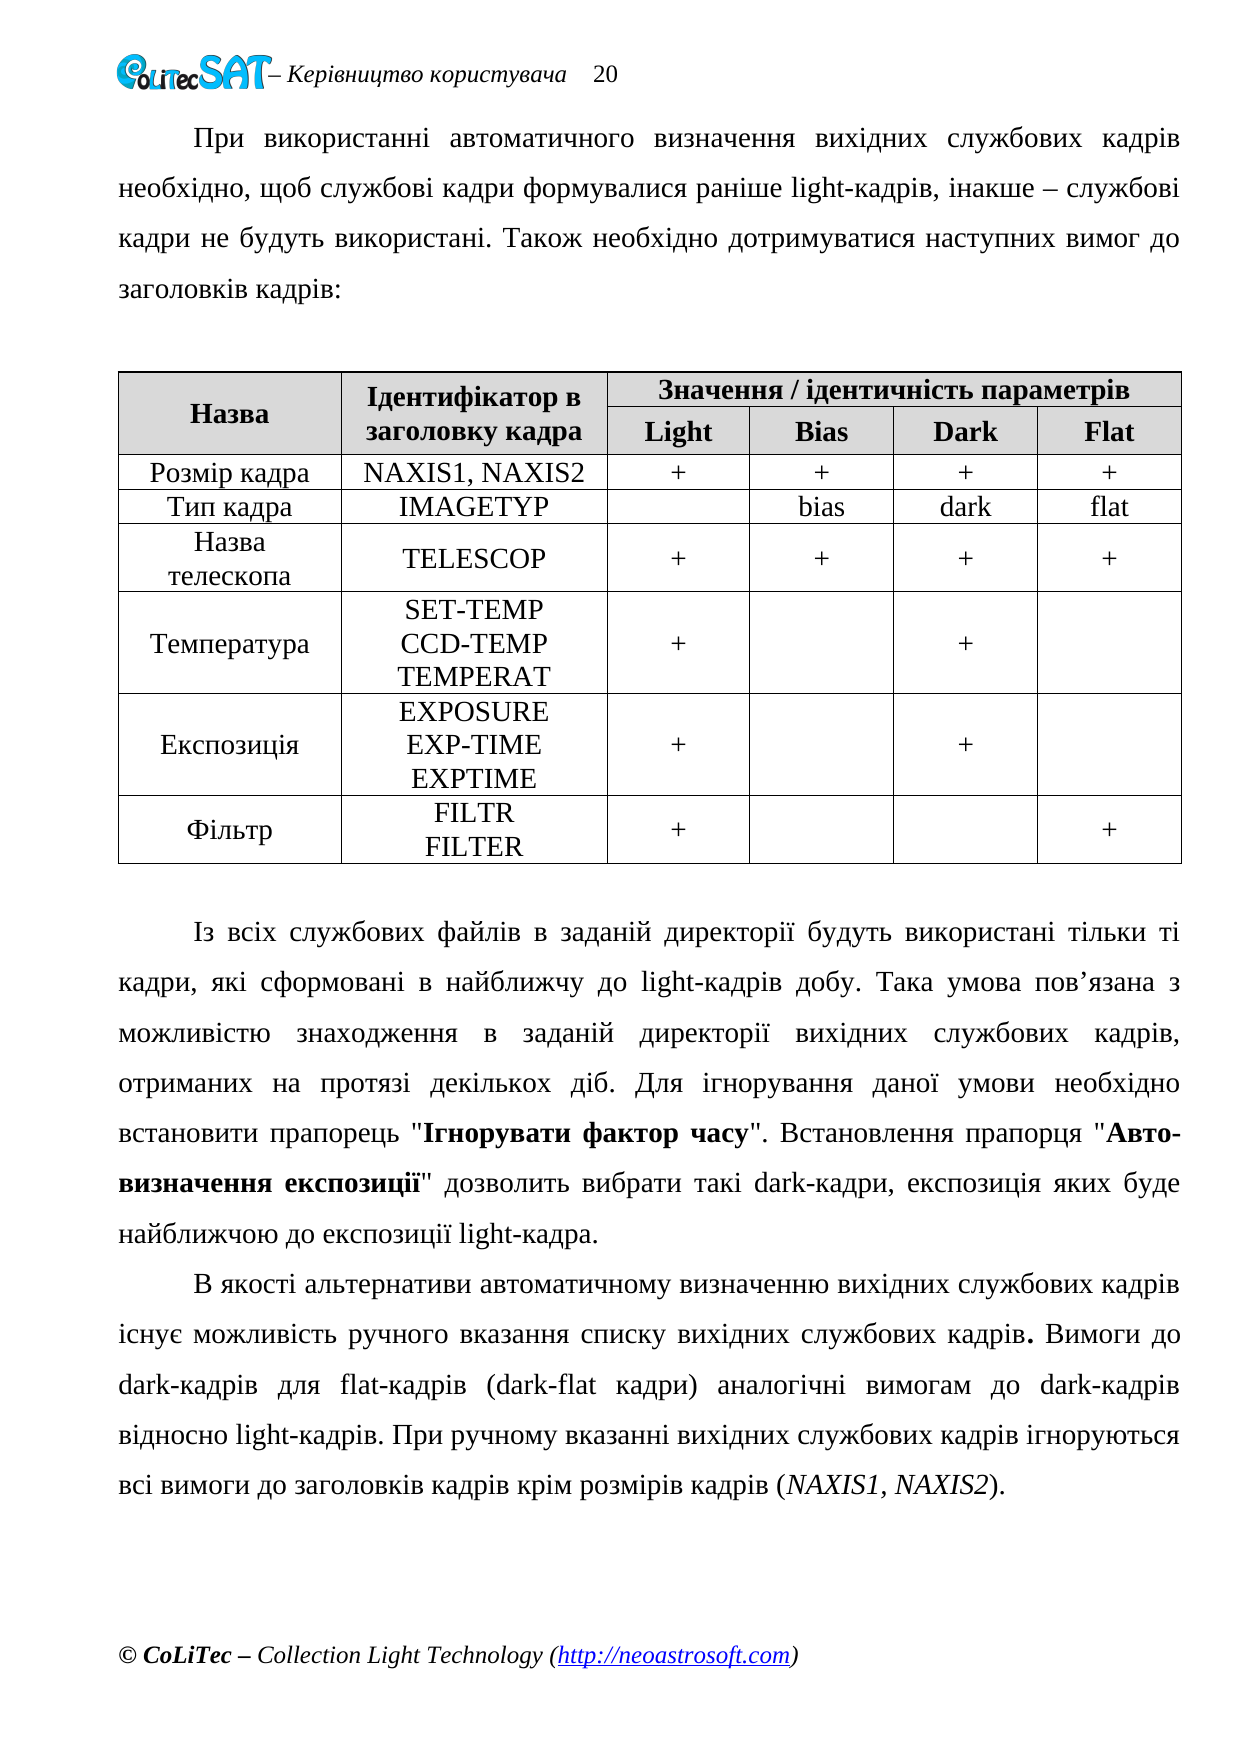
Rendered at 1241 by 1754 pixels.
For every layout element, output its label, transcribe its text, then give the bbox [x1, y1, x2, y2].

table_cell + [608, 694, 749, 794]
table_cell bias [750, 490, 893, 523]
table_cell Розмір кадра [119, 455, 341, 488]
table_cell + [750, 524, 893, 591]
table_cell + [608, 524, 749, 591]
table_cell + [894, 455, 1037, 488]
table_cell + [750, 455, 893, 488]
table_cell Light [608, 407, 749, 454]
table_cell TELESCOP [342, 524, 607, 591]
table_cell Dark [894, 407, 1037, 454]
table_cell + [894, 524, 1037, 591]
table_cell [750, 694, 893, 794]
table_cell Фільтр [119, 796, 341, 863]
table_cell [750, 592, 893, 693]
table_cell [894, 796, 1037, 863]
table_cell + [894, 694, 1037, 794]
table_cell + [894, 592, 1037, 693]
table_cell Bias [750, 407, 893, 454]
table_cell EXPOSURE EXP-TIME EXPTIME [342, 694, 607, 794]
text Із всіх службових файлів в заданій директорії будуть використані тільки ті кадри, які сформовані в найближчу до light-кадрів добу. Така умова пов’язана з можливістю знаходження в заданій директорії вихідних службових кадрів, отриманих на протязі декількох діб. Для ігнорування даної умови необхідно встановити прапорець "Ігнорувати фактор часу". Встановлення прапорця "Авто-визначення експозиції" дозволить вибрати такі dark-кадри, експозиція яких буде найближчою до експозиції light-кадра. [118, 914, 1181, 1249]
table_cell Тип кадра [119, 490, 341, 523]
picture [115, 53, 275, 91]
table_cell Flat [1038, 407, 1181, 454]
table_cell NAXIS1, NAXIS2 [342, 455, 607, 488]
table_header Значення / ідентичність параметрів [608, 373, 1181, 406]
table_cell [608, 490, 749, 523]
table_cell Температура [119, 592, 341, 693]
table_cell IMAGETYP [342, 490, 607, 523]
table_cell FILTR FILTER [342, 796, 607, 863]
table_cell + [1038, 455, 1181, 488]
table_cell SET-TEMP CCD-TEMP TEMPERAT [342, 592, 607, 693]
text При використанні автоматичного визначення вихідних службових кадрів необхідно, щоб службові кадри формувалися раніше light-кадрів, інакше – службові кадри не будуть використані. Також необхідно дотримуватися наступних вимог до заголовків кадрів: [118, 120, 1181, 304]
table_cell [750, 796, 893, 863]
text В якості альтернативи автоматичному визначенню вихідних службових кадрів існує можливість ручного вказання списку вихідних службових кадрів. Вимоги до dark-кадрів для flat-кадрів (dark-flat кадри) аналогічні вимогам до dark-кадрів відносно light-кадрів. При ручному вказанні вихідних службових кадрів ігноруються всі вимоги до заголовків кадрів крім розмірів кадрів (NAXIS1, NAXIS2). [118, 1266, 1181, 1501]
table_cell flat [1038, 490, 1181, 523]
table_cell + [608, 796, 749, 863]
table_cell + [1038, 524, 1181, 591]
table_cell [1038, 694, 1181, 794]
table_cell [1038, 592, 1181, 693]
table_cell Назва телескопа [119, 524, 341, 591]
table_cell Експозиція [119, 694, 341, 794]
table_header Назва [119, 373, 341, 454]
table_cell + [1038, 796, 1181, 863]
table_cell + [608, 592, 749, 693]
table_cell + [608, 455, 749, 488]
table_cell dark [894, 490, 1037, 523]
table_header Ідентифікатор в заголовку кадра [342, 373, 607, 454]
